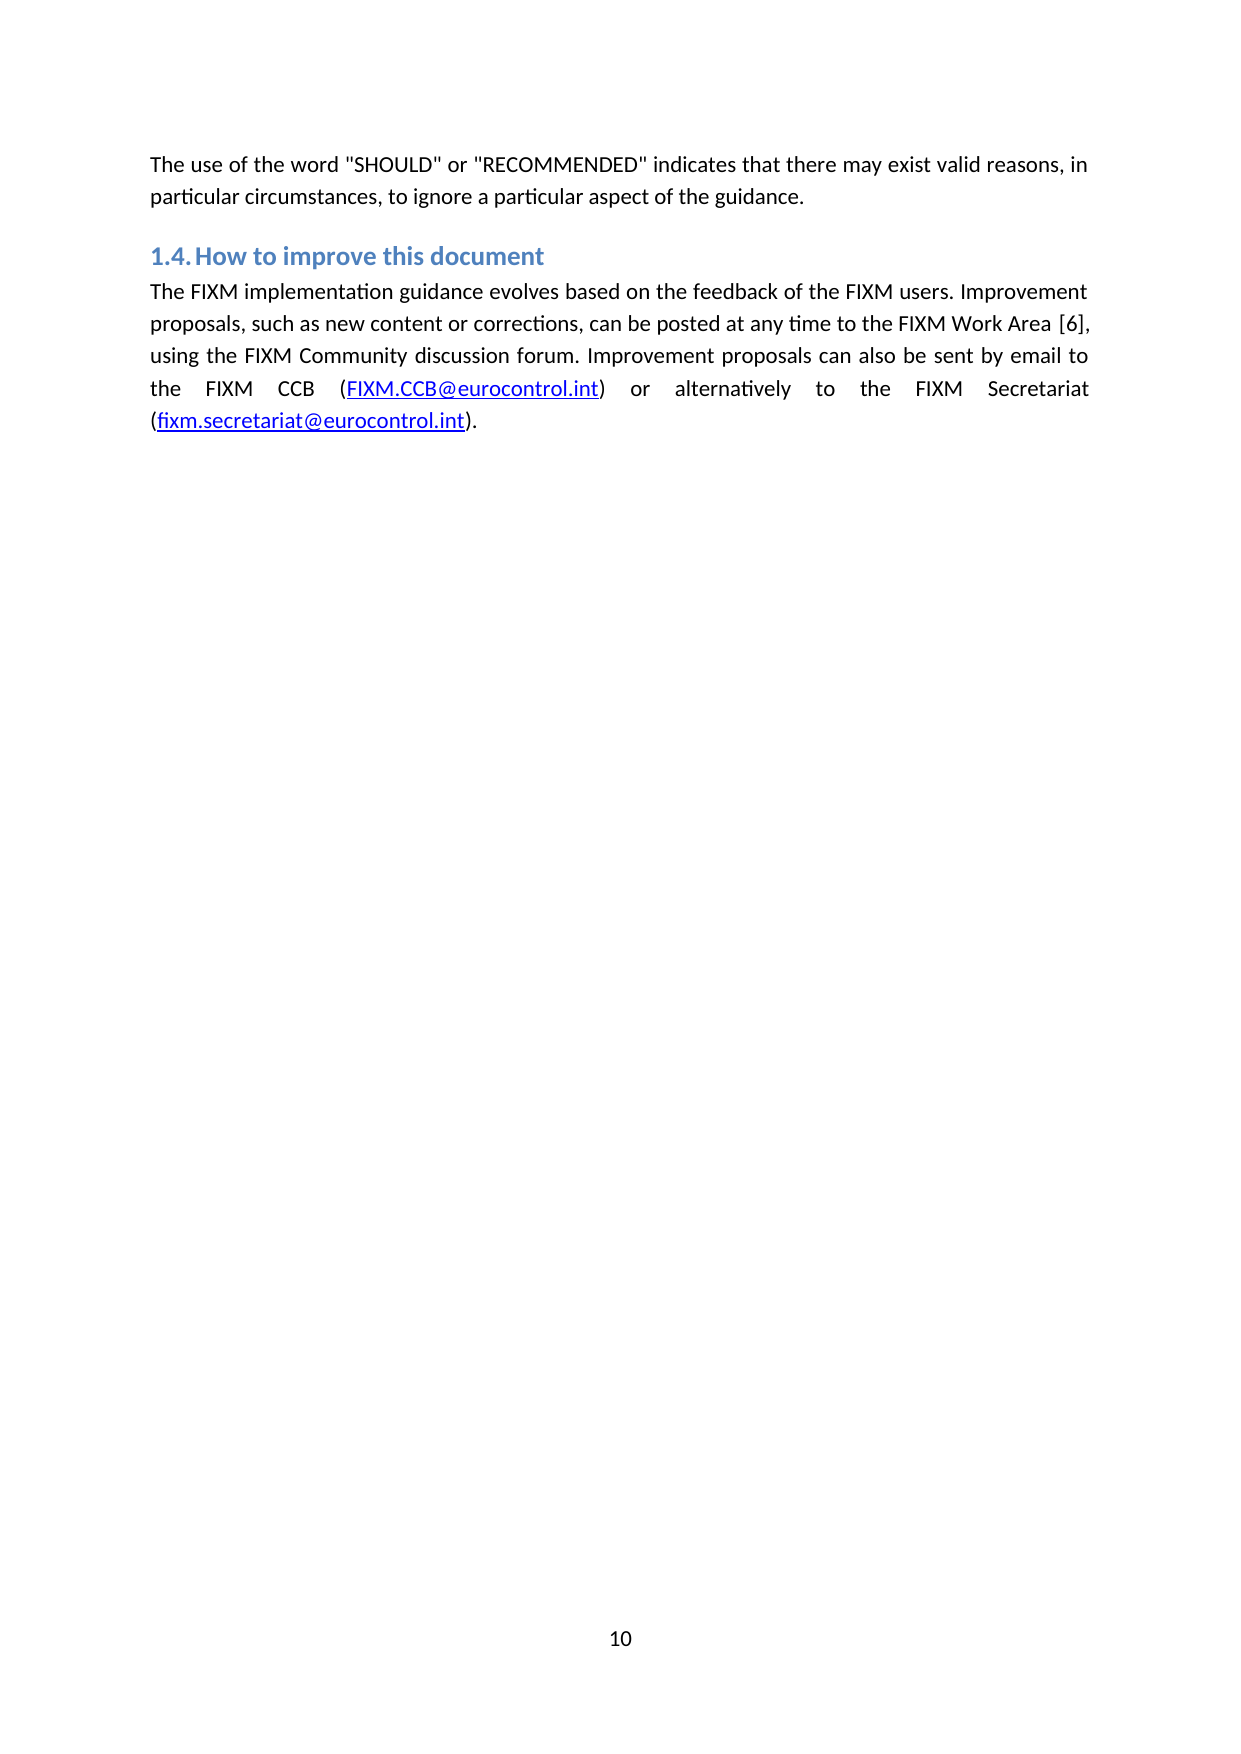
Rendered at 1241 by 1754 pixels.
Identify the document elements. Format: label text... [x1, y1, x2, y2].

text The FIXM implementation guidance evolves based on the feedback of the FIXM users. Improvement proposals, such as new content or corrections, can be posted at any time to the FIXM Work Area [6], using the FIXM Community discussion forum. Improvement proposals can also be sent by email to the FIXM CCB (FIXM.CCB@eurocontrol.int) or alternatively to the FIXM Secretariat (fixm.secretariat@eurocontrol.int). [150, 277, 1090, 434]
text The use of the word "SHOULD" or "RECOMMENDED" indicates that there may exist valid reasons, in particular circumstances, to ignore a particular aspect of the guidance. [150, 150, 1090, 210]
subtitle How to improve this document [150, 239, 1090, 272]
